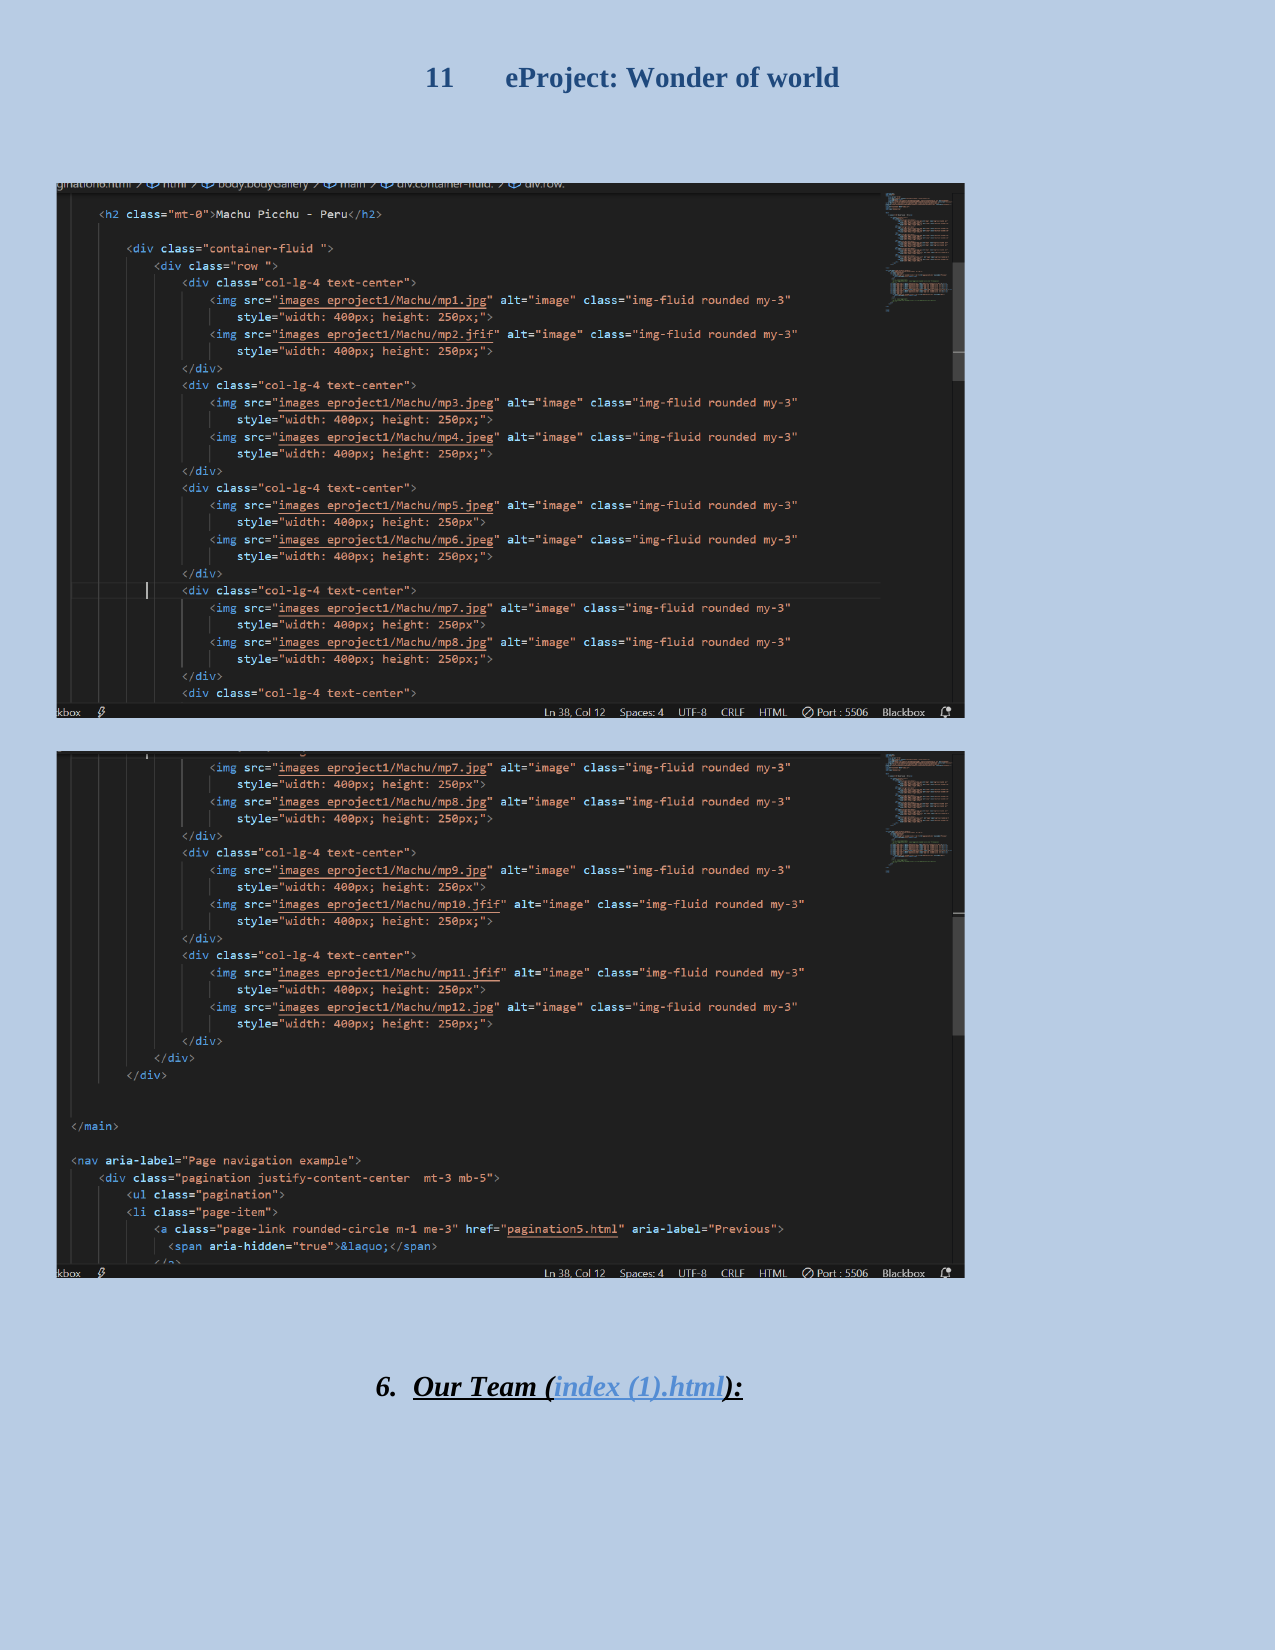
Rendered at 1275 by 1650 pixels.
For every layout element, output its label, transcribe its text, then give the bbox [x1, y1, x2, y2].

list Our Team (index (1).html): [375, 1369, 1208, 1403]
picture [56, 183, 965, 718]
picture [56, 751, 965, 1278]
